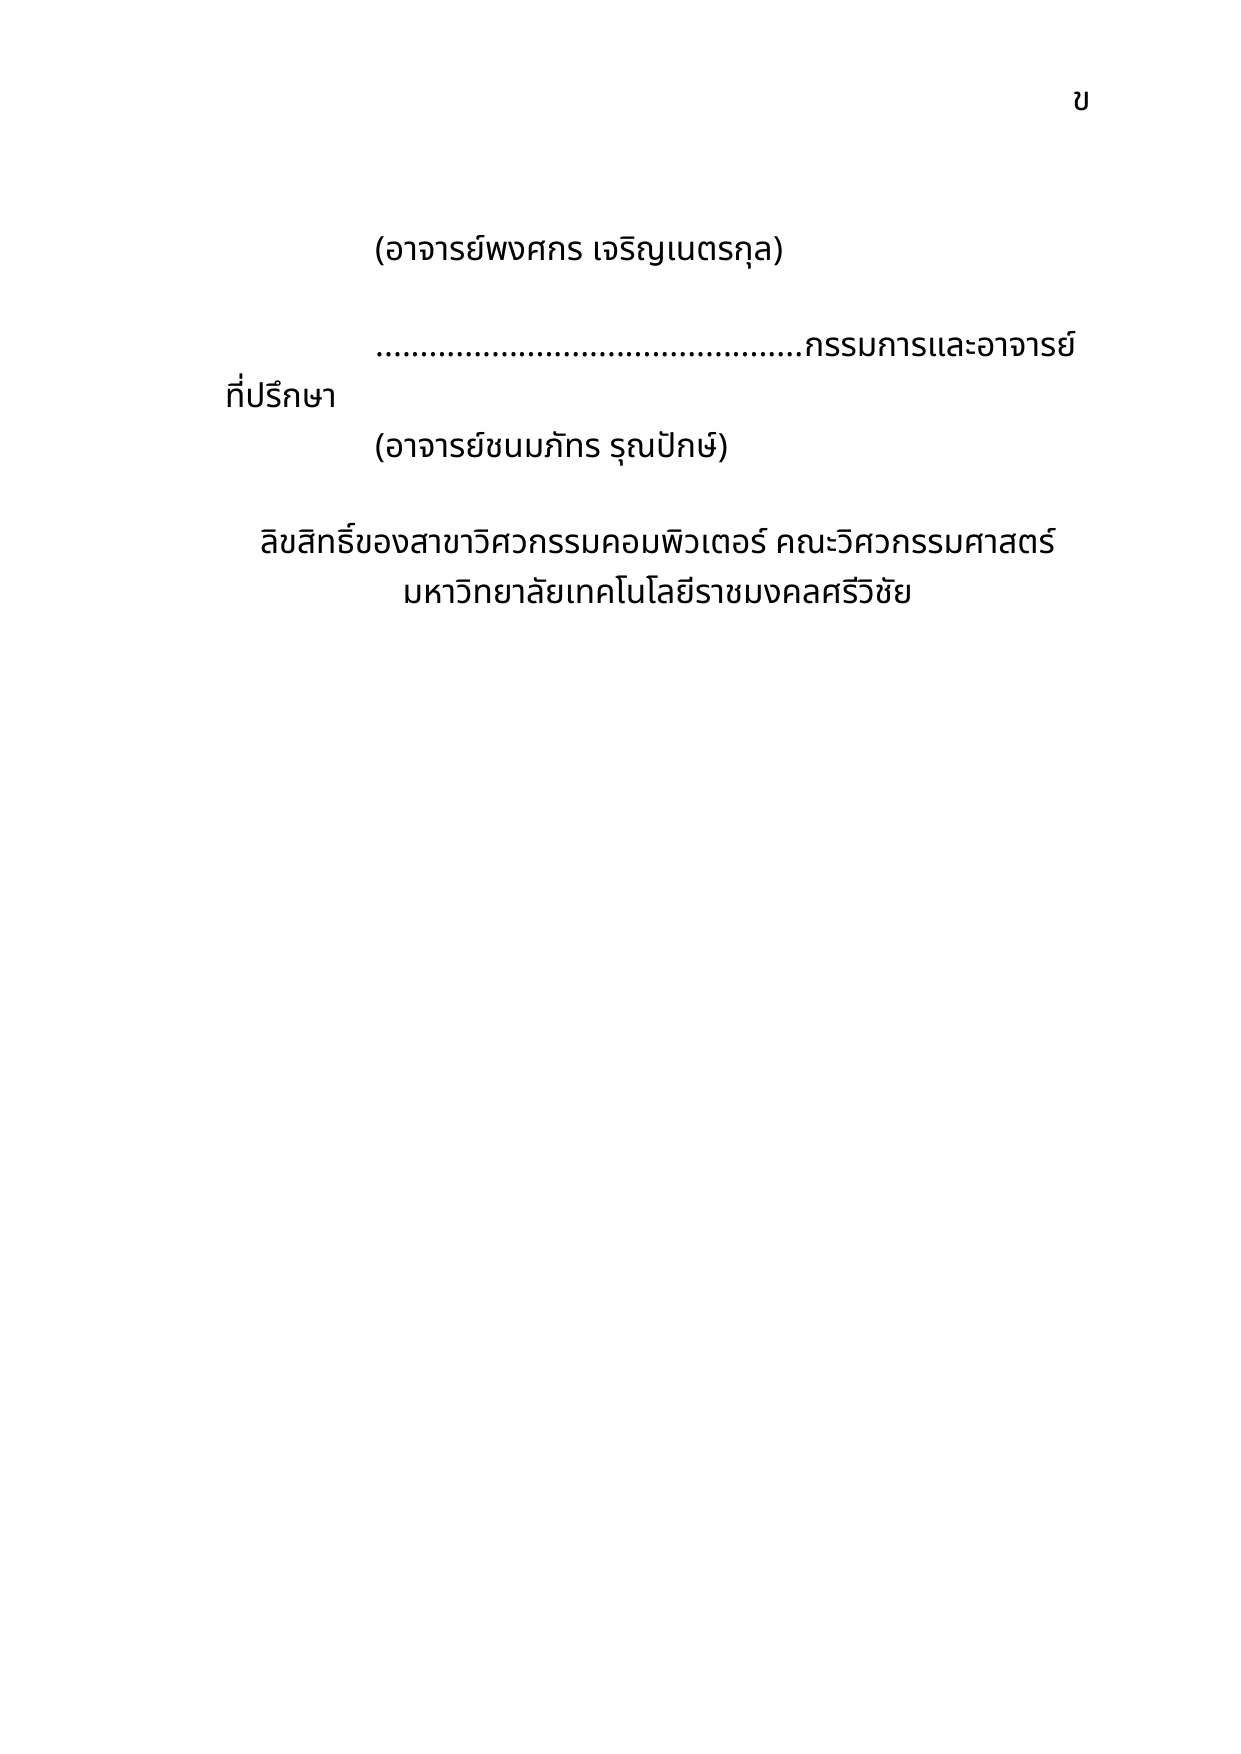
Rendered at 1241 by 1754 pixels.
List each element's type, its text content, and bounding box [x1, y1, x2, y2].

text (อาจารย์ชนมภัทร รุณปักษ์) [225, 422, 1090, 473]
text (อาจารย์พงศกร เจริญเนตรกุล) [225, 225, 1090, 276]
text ลิขสิทธิ์ของสาขาวิศวกรรมคอมพิวเตอร์ คณะวิศวกรรมศาสตร์ [225, 518, 1090, 568]
text มหาวิทยาลัยเทคโนโลยีราชมงคลศรีวิชัย [225, 568, 1090, 619]
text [225, 321, 1090, 422]
